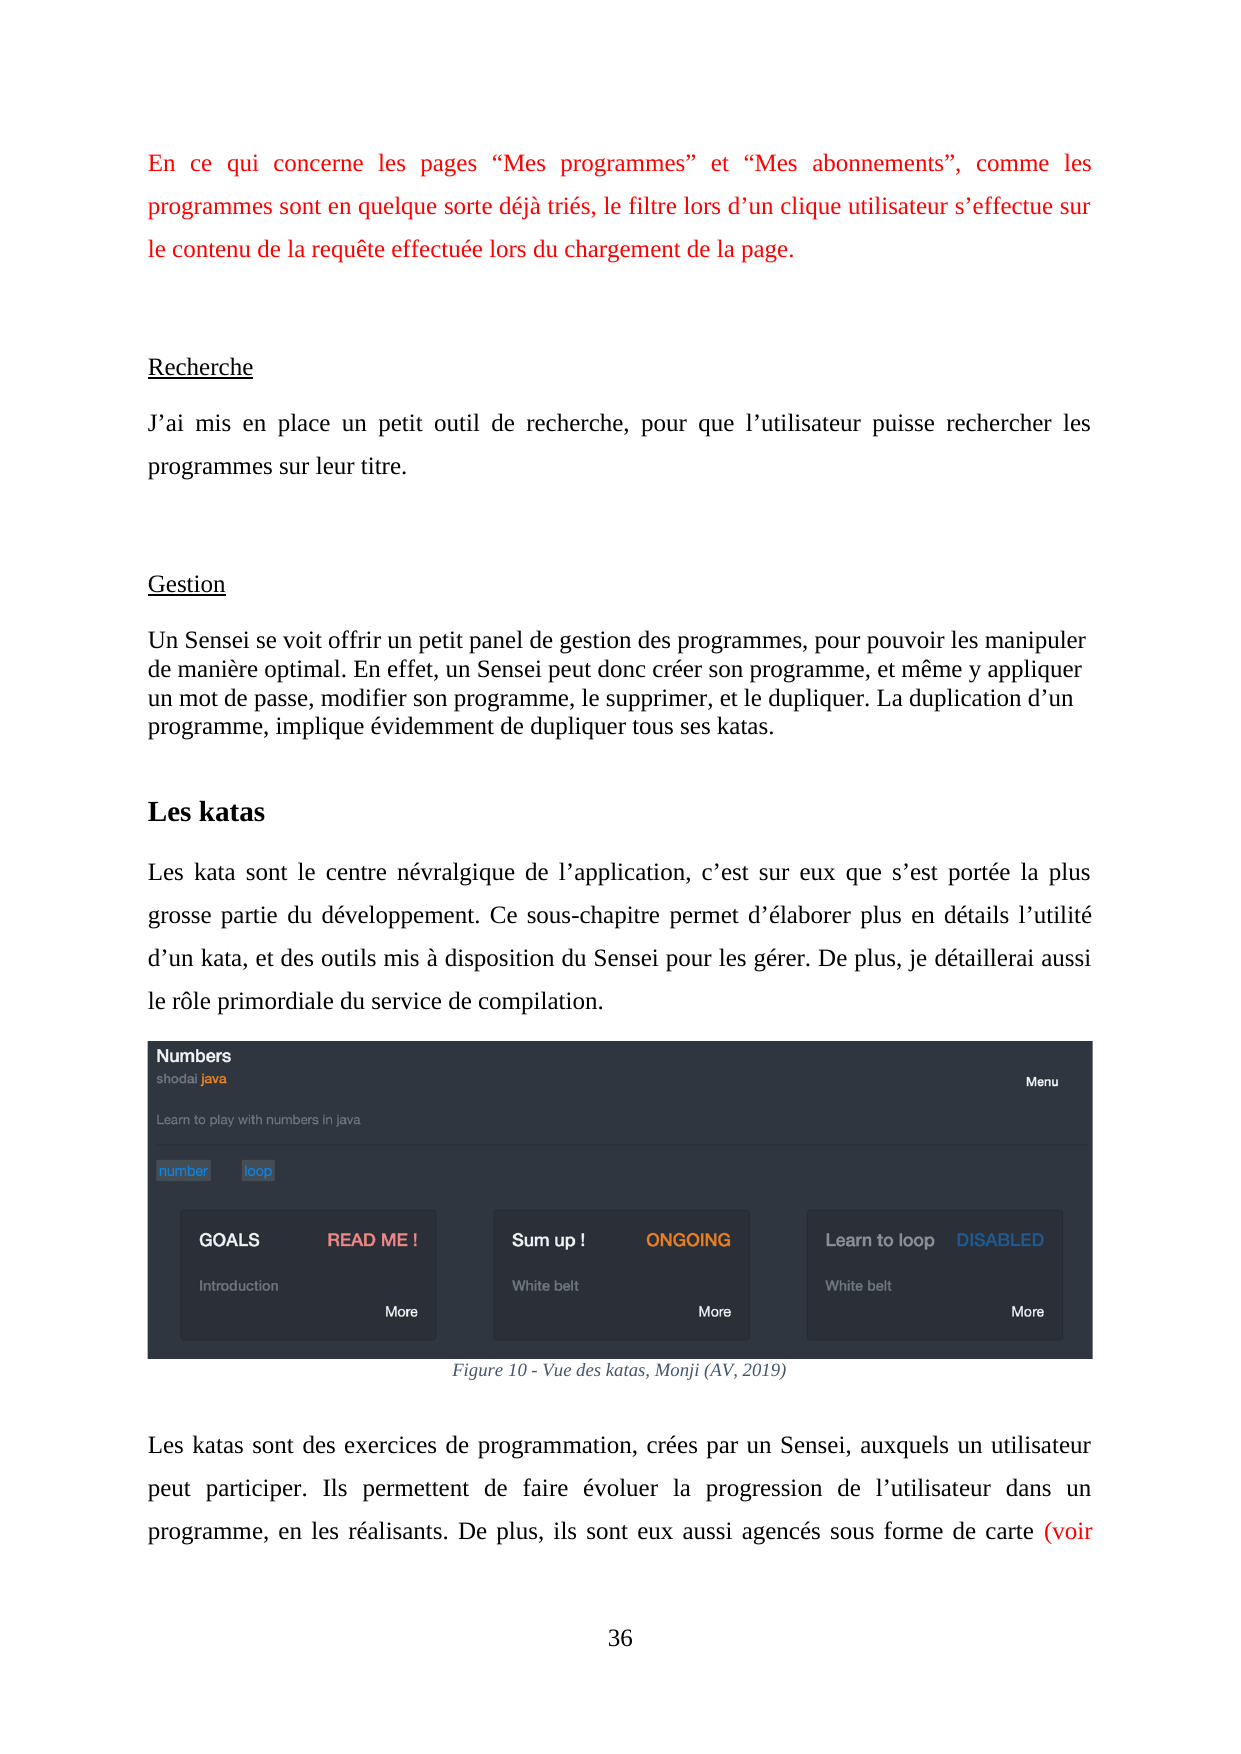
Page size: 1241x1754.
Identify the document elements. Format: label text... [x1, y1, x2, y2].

text Figure 10 - Vue des katas, Monji (AV, 2019) [148, 1359, 1093, 1381]
text En ce qui concerne les pages “Mes programmes” et “Mes abonnements”, comme les programmes sont en quelque sorte déjà triés, le filtre lors d’un clique utilisateur s’effectue sur le contenu de la requête effectuée lors du chargement de la page. [148, 148, 1093, 263]
subtitle Les katas [148, 794, 1093, 827]
text Un Sensei se voit offrir un petit panel de gestion des programmes, pour pouvoir les manipuler de manière optimal. En effet, un Sensei peut donc créer son programme, et même y appliquer un mot de passe, modifier son programme, le supprimer, et le dupliquer. La duplication d’un programme, implique évidemment de dupliquer tous ses katas. [148, 625, 1093, 740]
picture [147, 1041, 1093, 1359]
text Gestion [148, 569, 1093, 598]
text Les kata sont le centre névralgique de l’application, c’est sur eux que s’est portée la plus grosse partie du développement. Ce sous-chapitre permet d’élaborer plus en détails l’utilité d’un kata, et des outils mis à disposition du Sensei pour les gérer. De plus, je détaillerai aussi le rôle primordiale du service de compilation. [148, 857, 1093, 1015]
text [148, 1430, 1093, 1545]
text Recherche [148, 352, 1093, 381]
text J’ai mis en place un petit outil de recherche, pour que l’utilisateur puisse rechercher les programmes sur leur titre. [148, 408, 1093, 480]
